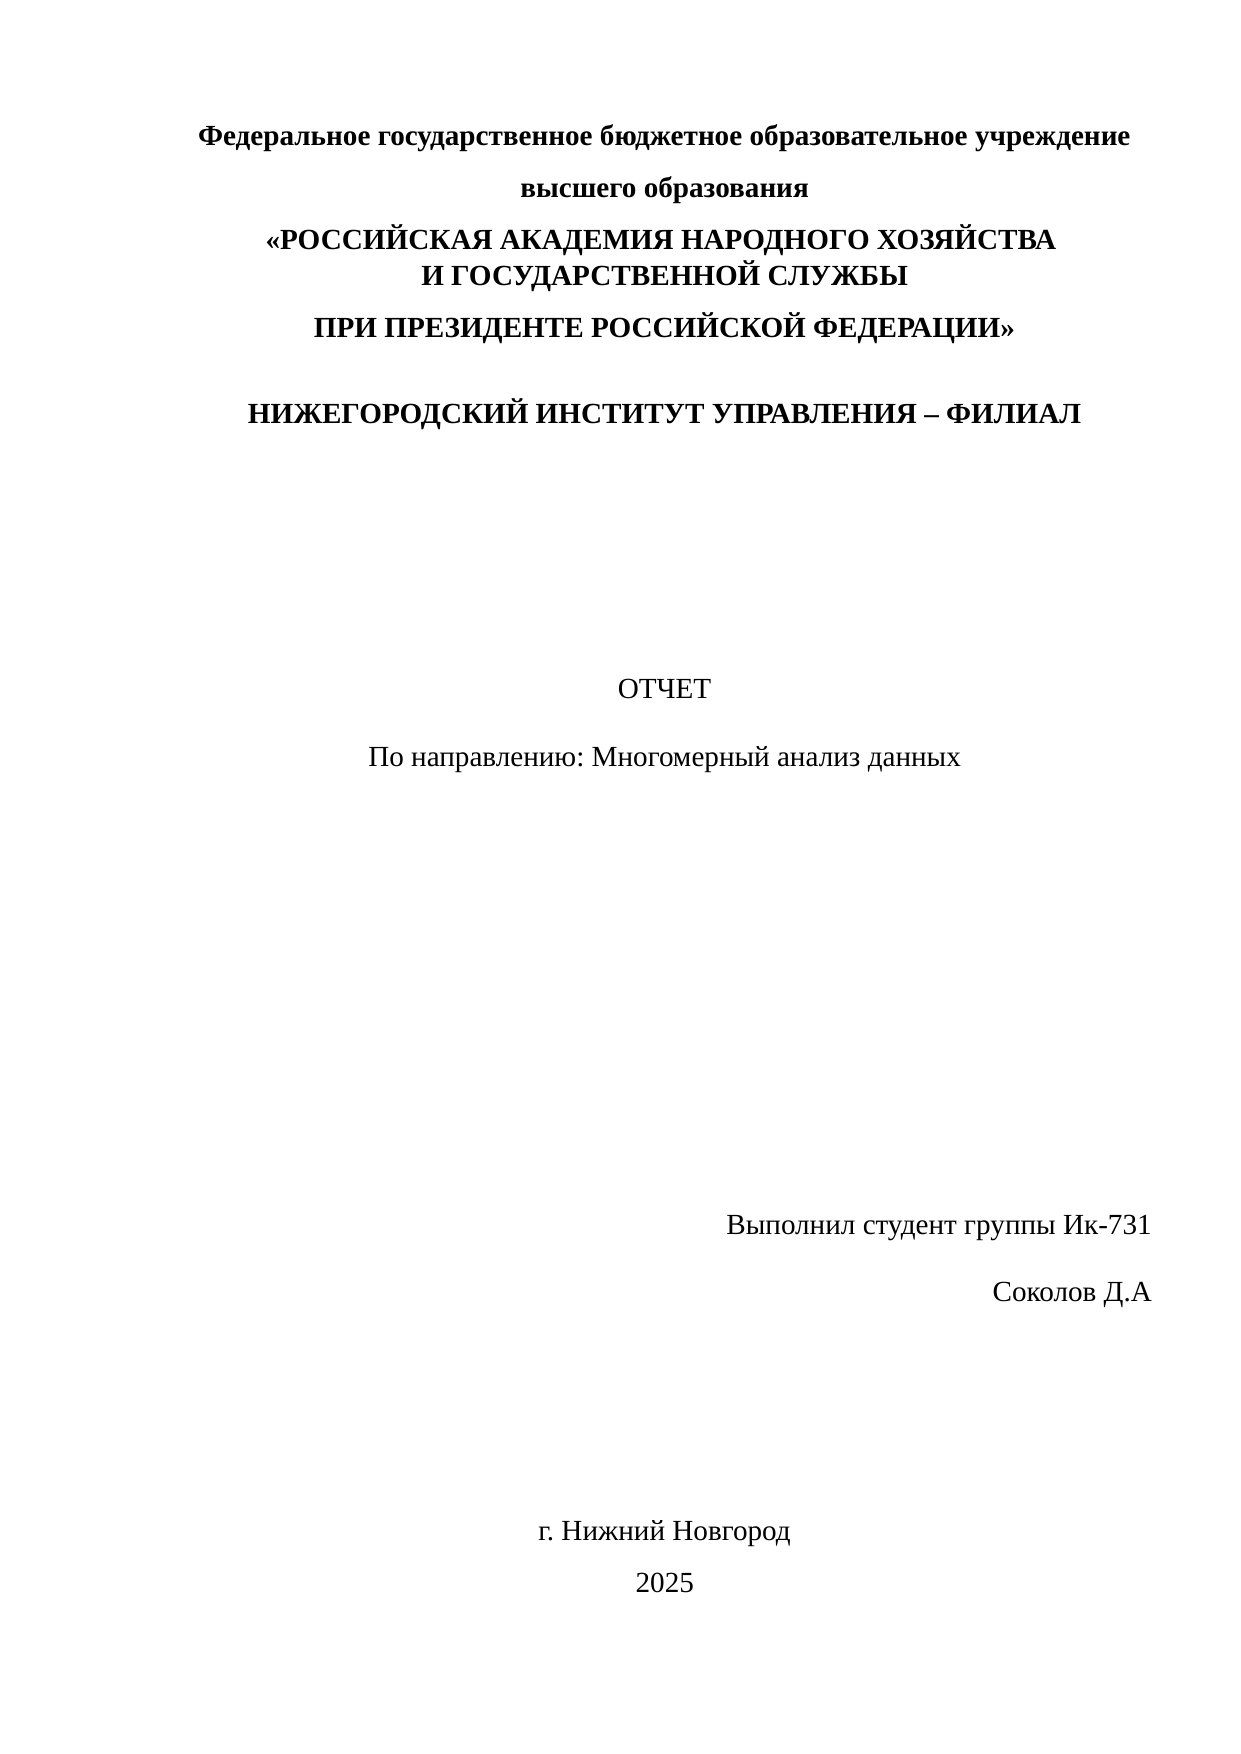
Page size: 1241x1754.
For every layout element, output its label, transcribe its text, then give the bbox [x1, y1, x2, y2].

text «РОССИЙСКАЯ АКАДЕМИЯ НАРОДНОГО ХОЗЯЙСТВА И ГОСУДАРСТВЕННОЙ СЛУЖБЫ [177, 222, 1152, 292]
text ОТЧЕТ [177, 672, 1152, 705]
text Федеральное государственное бюджетное образовательное учреждение [177, 118, 1152, 152]
text По направлению: Многомерный анализ данных [177, 739, 1152, 772]
text ПРИ ПРЕЗИДЕНТЕ РОССИЙСКОЙ ФЕДЕРАЦИИ» [177, 310, 1152, 344]
text НИЖЕГОРОДСКИЙ ИНСТИТУТ УПРАВЛЕНИЯ – ФИЛИАЛ [177, 396, 1152, 429]
text Соколов Д.А [650, 1274, 1152, 1308]
text 2025 [177, 1565, 1152, 1598]
text Выполнил студент группы Ик-731 [650, 1207, 1152, 1241]
text высшего образования [177, 170, 1152, 204]
text г. Нижний Новгород [177, 1513, 1152, 1546]
